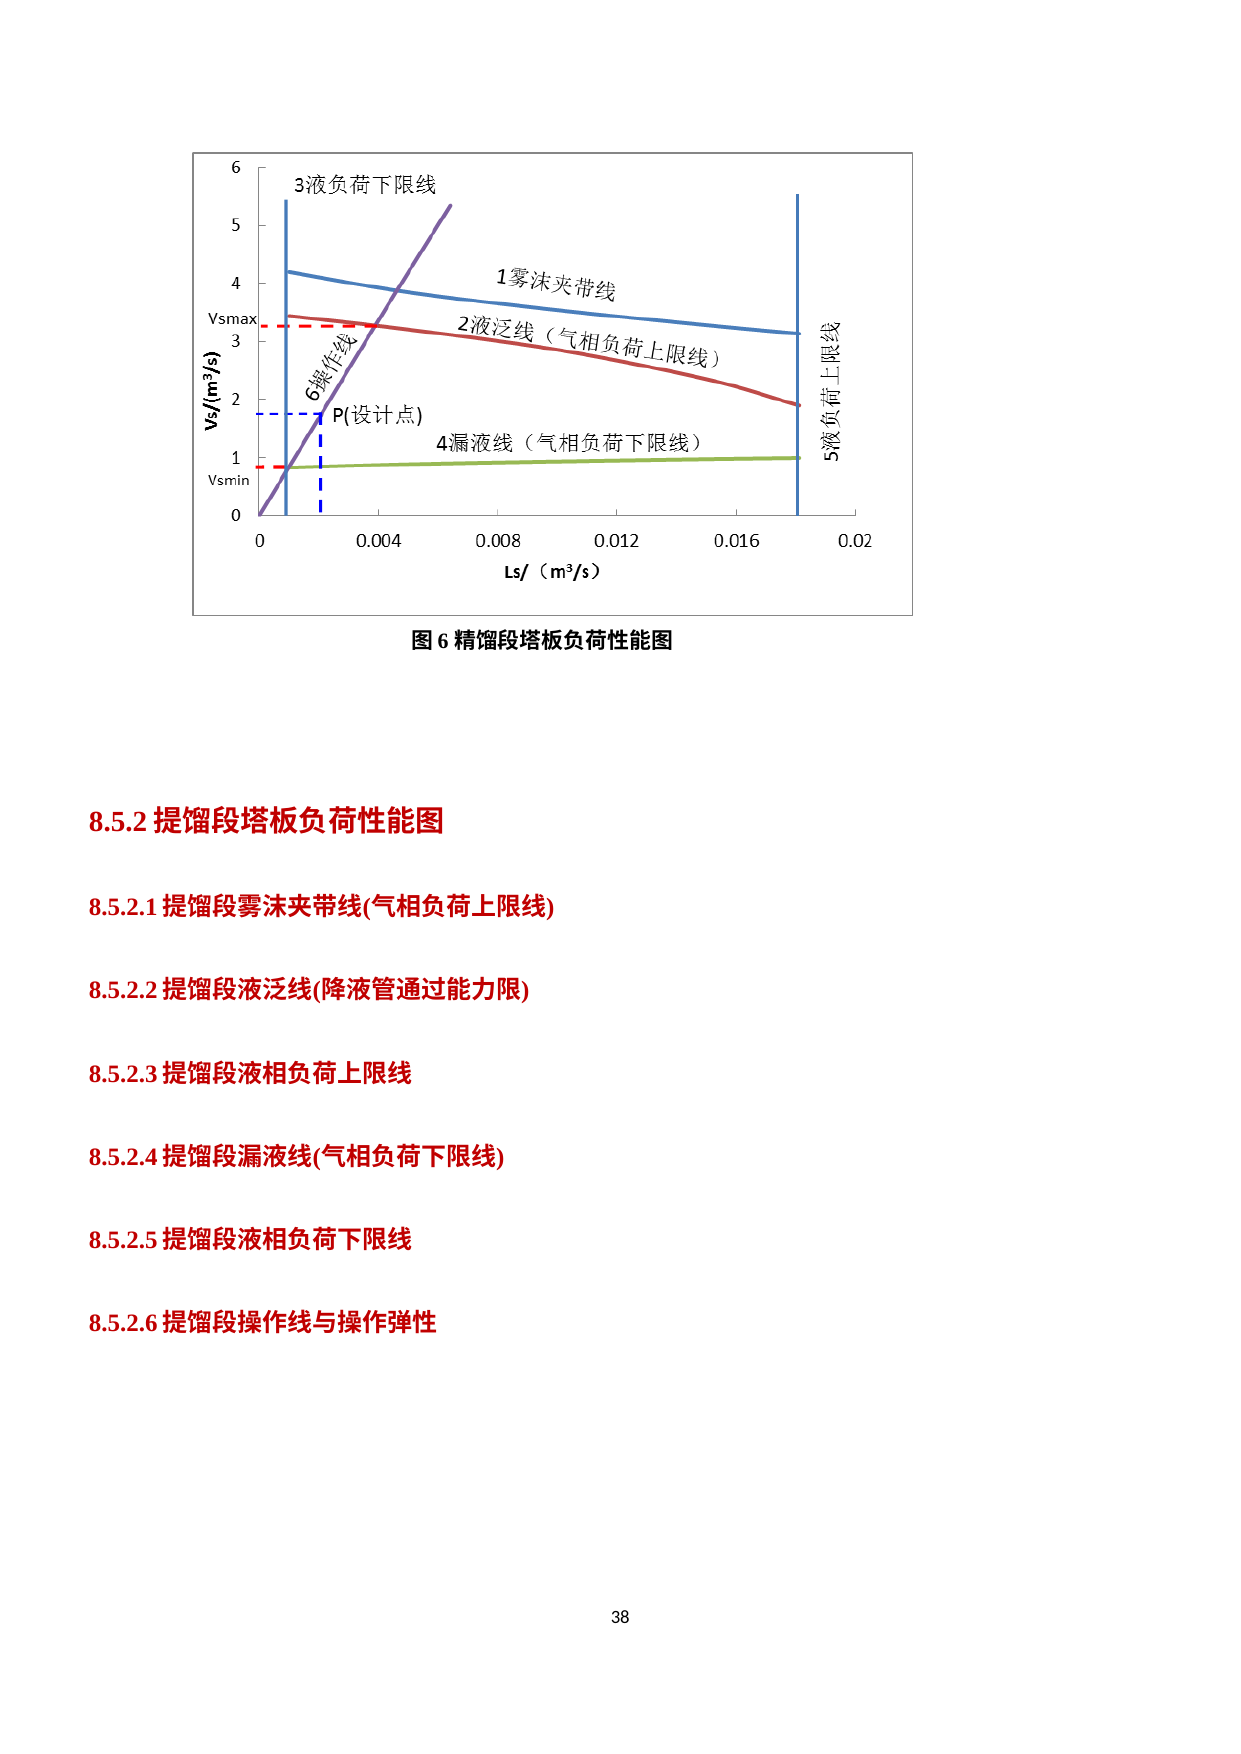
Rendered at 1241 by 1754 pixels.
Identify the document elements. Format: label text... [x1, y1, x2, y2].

text 8.5.2.1提馏段雾沫夹带线(气相负荷上限线) [89, 872, 1152, 937]
text 8.5.2.6提馏段操作线与操作弹性 [89, 1288, 1152, 1353]
picture [192, 152, 913, 616]
text 8.5.2.5提馏段液相负荷下限线 [89, 1205, 1152, 1270]
text 8.5.2.4提馏段漏液线(气相负荷下限线) [89, 1122, 1152, 1187]
text 8.5.2.2提馏段液泛线(降液管通过能力限) [89, 956, 1152, 1021]
text 8.5.2.3提馏段液相负荷上限线 [89, 1039, 1152, 1104]
text 8.5.2提馏段塔板负荷性能图 [89, 786, 1152, 851]
